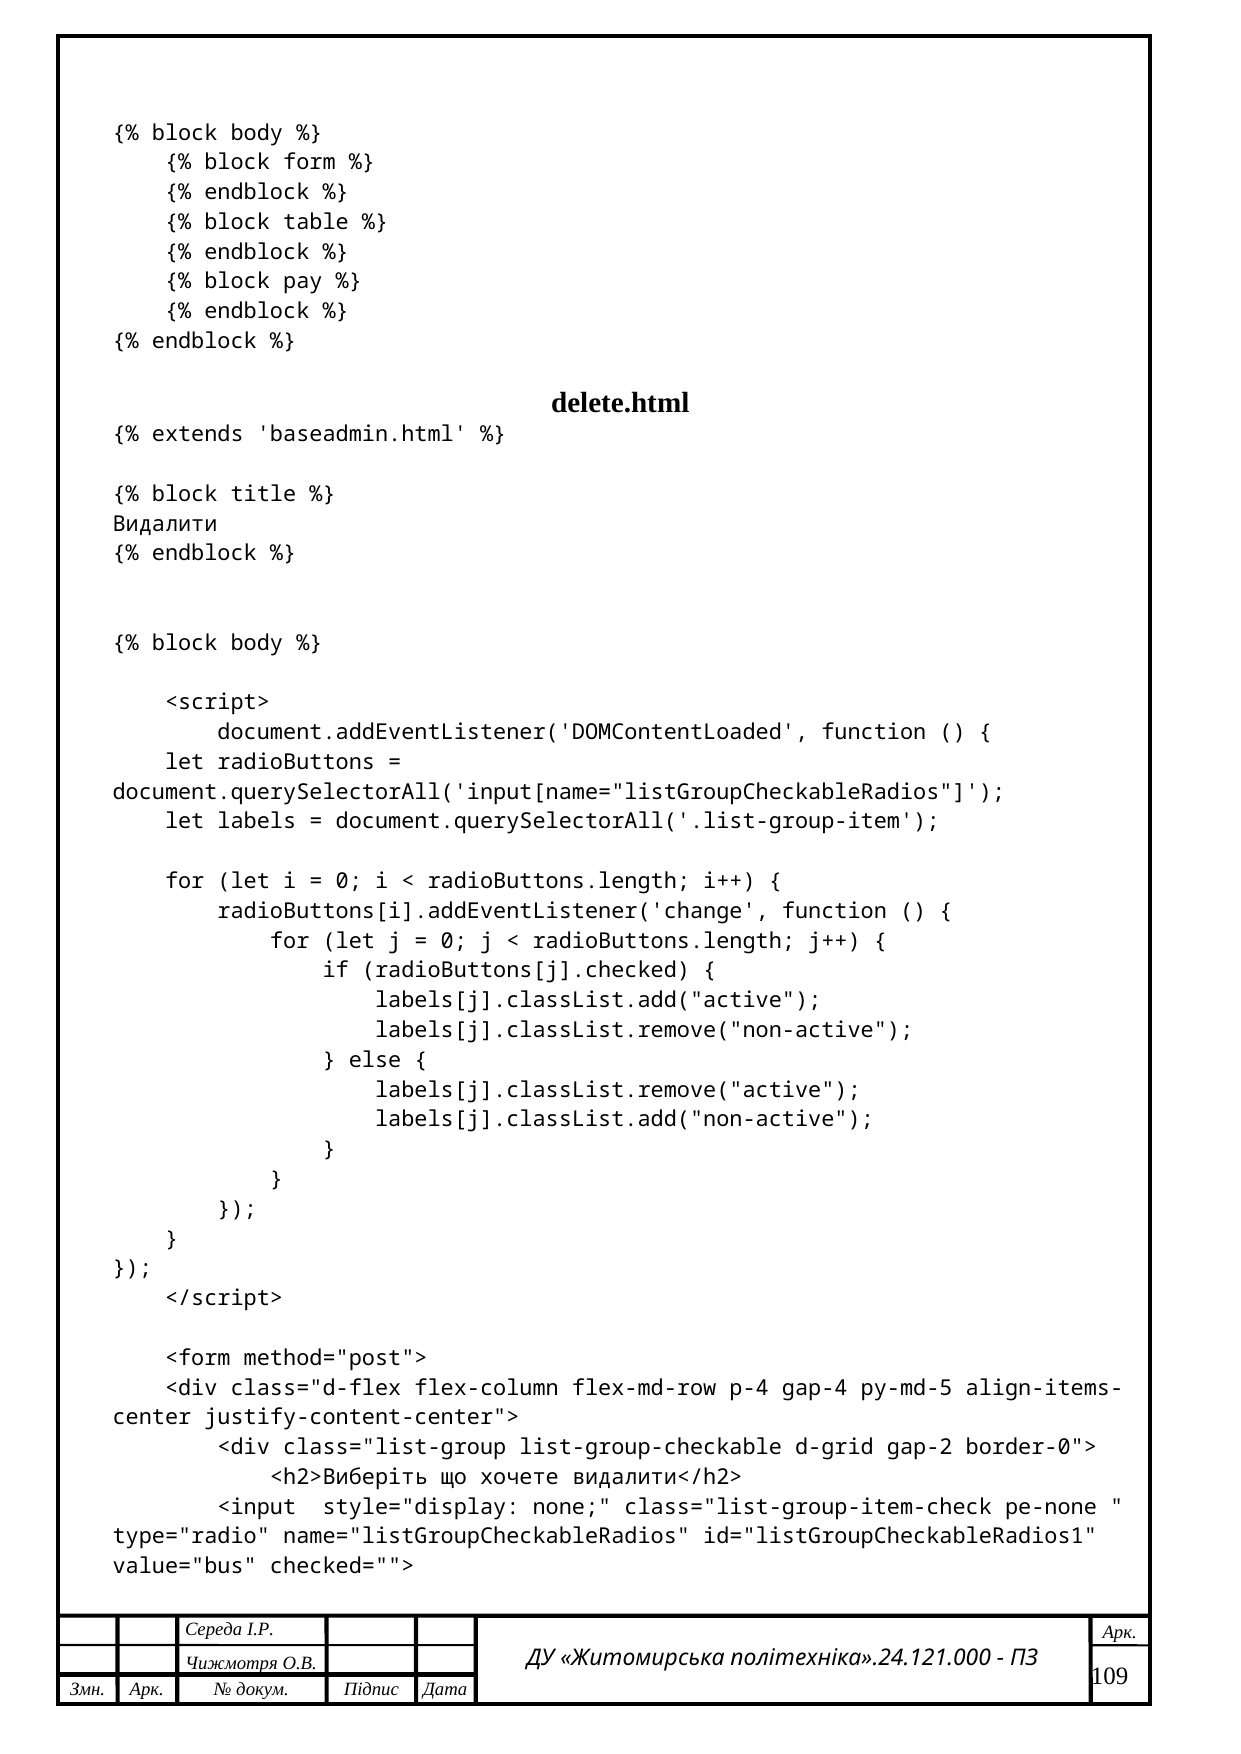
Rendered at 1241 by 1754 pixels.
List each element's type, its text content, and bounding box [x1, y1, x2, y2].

text delete.html [112, 385, 1128, 418]
text <input style="display: none;" class="list-group-item-check pe-none " type="radio" name="listGroupCheckableRadios" id="listGroupCheckableRadios1" value="bus" checked=""> [112, 1491, 1128, 1580]
text {% block pay %} [112, 266, 1128, 295]
text labels[j].classList.add("active"); [112, 984, 1128, 1014]
text </script> [112, 1282, 1128, 1312]
text <h2>Виберіть що хочете видалити</h2> [112, 1461, 1128, 1491]
text <div class="list-group list-group-checkable d-grid gap-2 border-0"> [112, 1431, 1128, 1461]
text {% block title %} [112, 478, 1128, 508]
text document.addEventListener('DOMContentLoaded', function () { [112, 716, 1128, 746]
text } [112, 1133, 1128, 1163]
text {% block form %} [112, 146, 1128, 176]
text labels[j].classList.remove("active"); [112, 1074, 1128, 1103]
text {% endblock %} [112, 537, 1128, 567]
text {% block table %} [112, 206, 1128, 236]
text Видалити [112, 508, 1128, 537]
text radioButtons[i].addEventListener('change', function () { [112, 895, 1128, 925]
text }); [112, 1252, 1128, 1282]
text } [112, 1223, 1128, 1252]
text <form method="post"> [112, 1342, 1128, 1372]
text {% block body %} [112, 627, 1128, 657]
text for (let j = 0; j < radioButtons.length; j++) { [112, 925, 1128, 954]
text let radioButtons = document.querySelectorAll('input[name="listGroupCheckableRadios"]'); [112, 746, 1128, 806]
text }); [112, 1193, 1128, 1223]
text {% endblock %} [112, 236, 1128, 266]
text <script> [112, 686, 1128, 716]
text {% endblock %} [112, 176, 1128, 206]
text } else { [112, 1044, 1128, 1074]
text if (radioButtons[j].checked) { [112, 954, 1128, 984]
text let labels = document.querySelectorAll('.list-group-item'); [112, 806, 1128, 835]
text } [112, 1163, 1128, 1193]
text {% block body %} [112, 117, 1128, 146]
text labels[j].classList.remove("non-active"); [112, 1014, 1128, 1044]
text {% extends 'baseadmin.html' %} [112, 418, 1128, 448]
text <div class="d-flex flex-column flex-md-row p-4 gap-4 py-md-5 align-items-center justify-content-center"> [112, 1372, 1128, 1431]
text labels[j].classList.add("non-active"); [112, 1103, 1128, 1133]
text {% endblock %} [112, 295, 1128, 325]
text for (let i = 0; i < radioButtons.length; i++) { [112, 865, 1128, 895]
text {% endblock %} [112, 325, 1128, 355]
